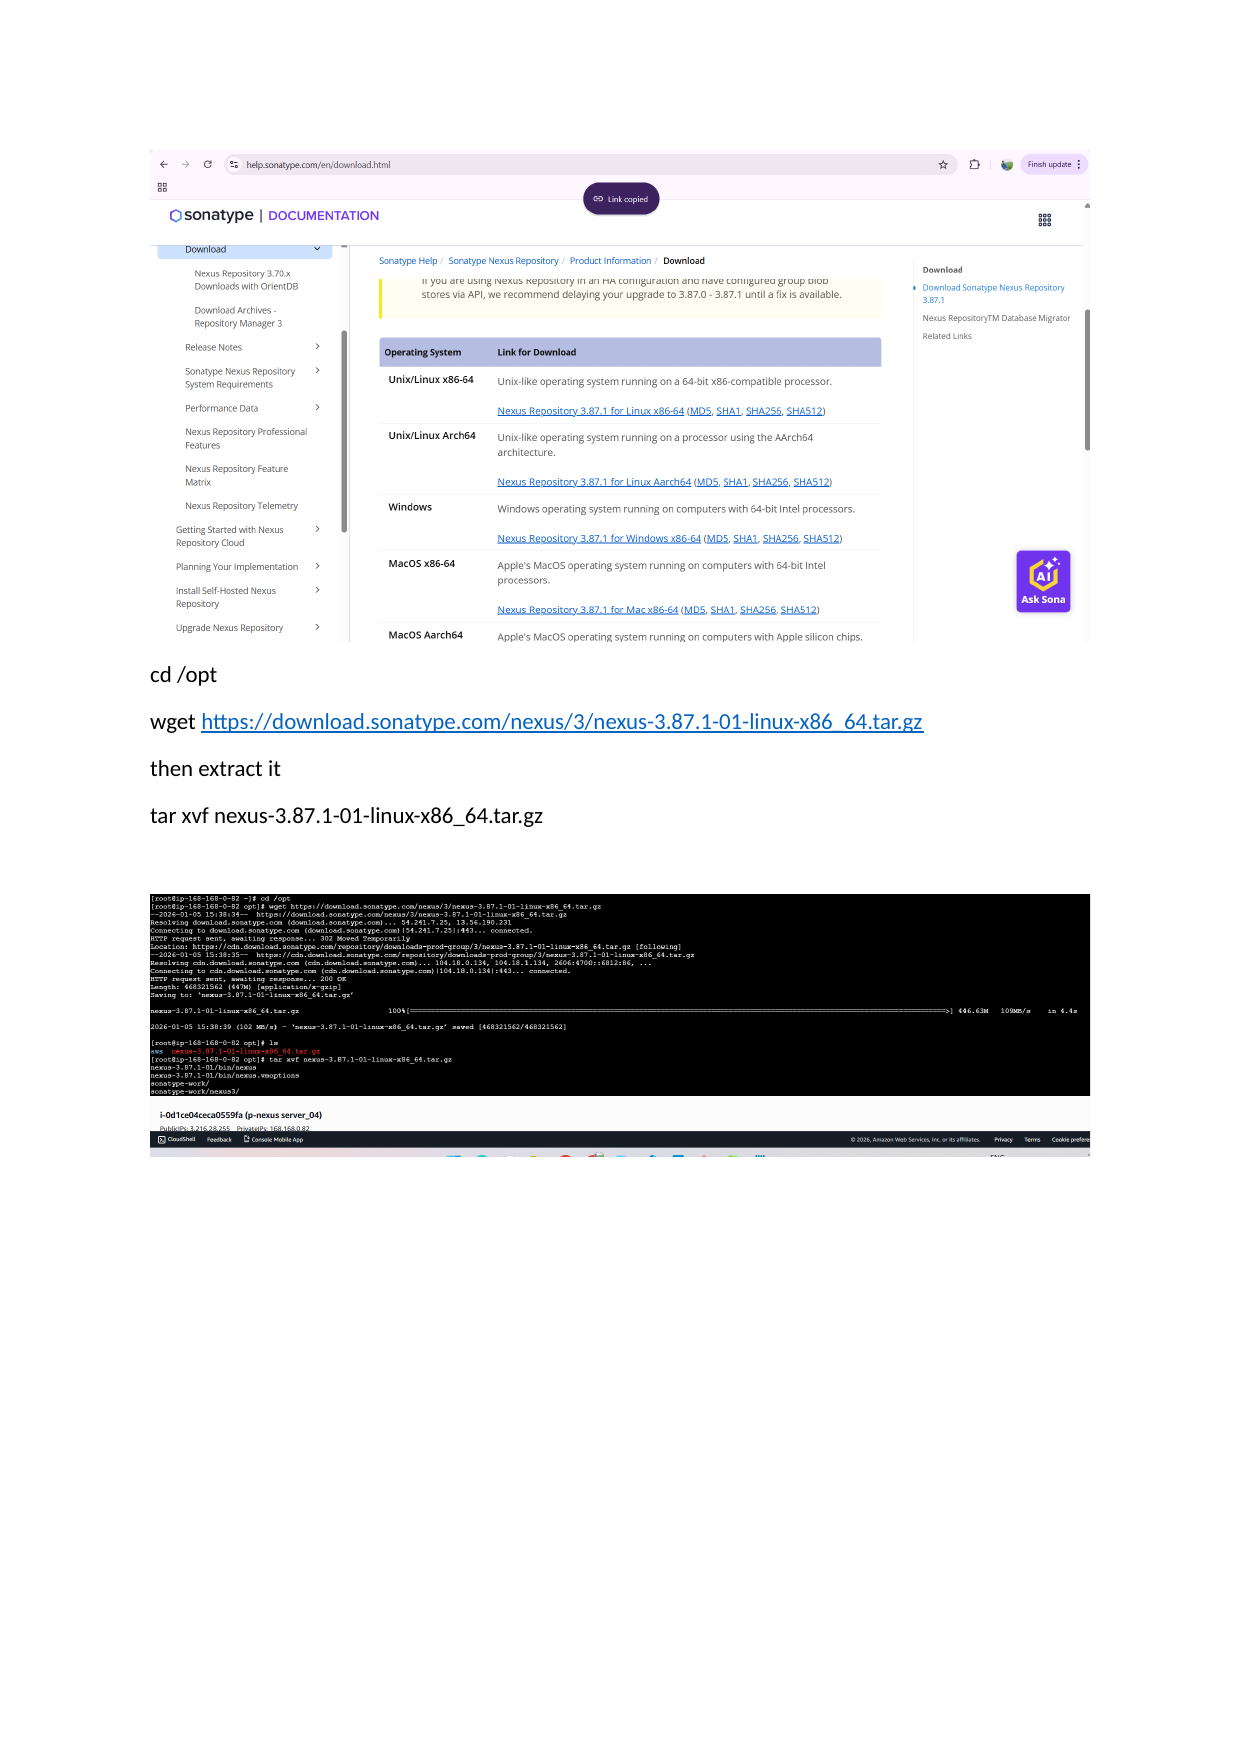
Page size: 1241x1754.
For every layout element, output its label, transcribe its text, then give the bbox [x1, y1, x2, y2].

picture [150, 150, 1091, 642]
picture [150, 894, 1091, 1157]
text cd /opt [150, 660, 1090, 688]
text tar xvf nexus-3.87.1-01-linux-x86_64.tar.gz [150, 801, 1090, 829]
text wget https://download.sonatype.com/nexus/3/nexus-3.87.1-01-linux-x86_64.tar.gz [150, 707, 1090, 735]
text then extract it [150, 754, 1090, 782]
